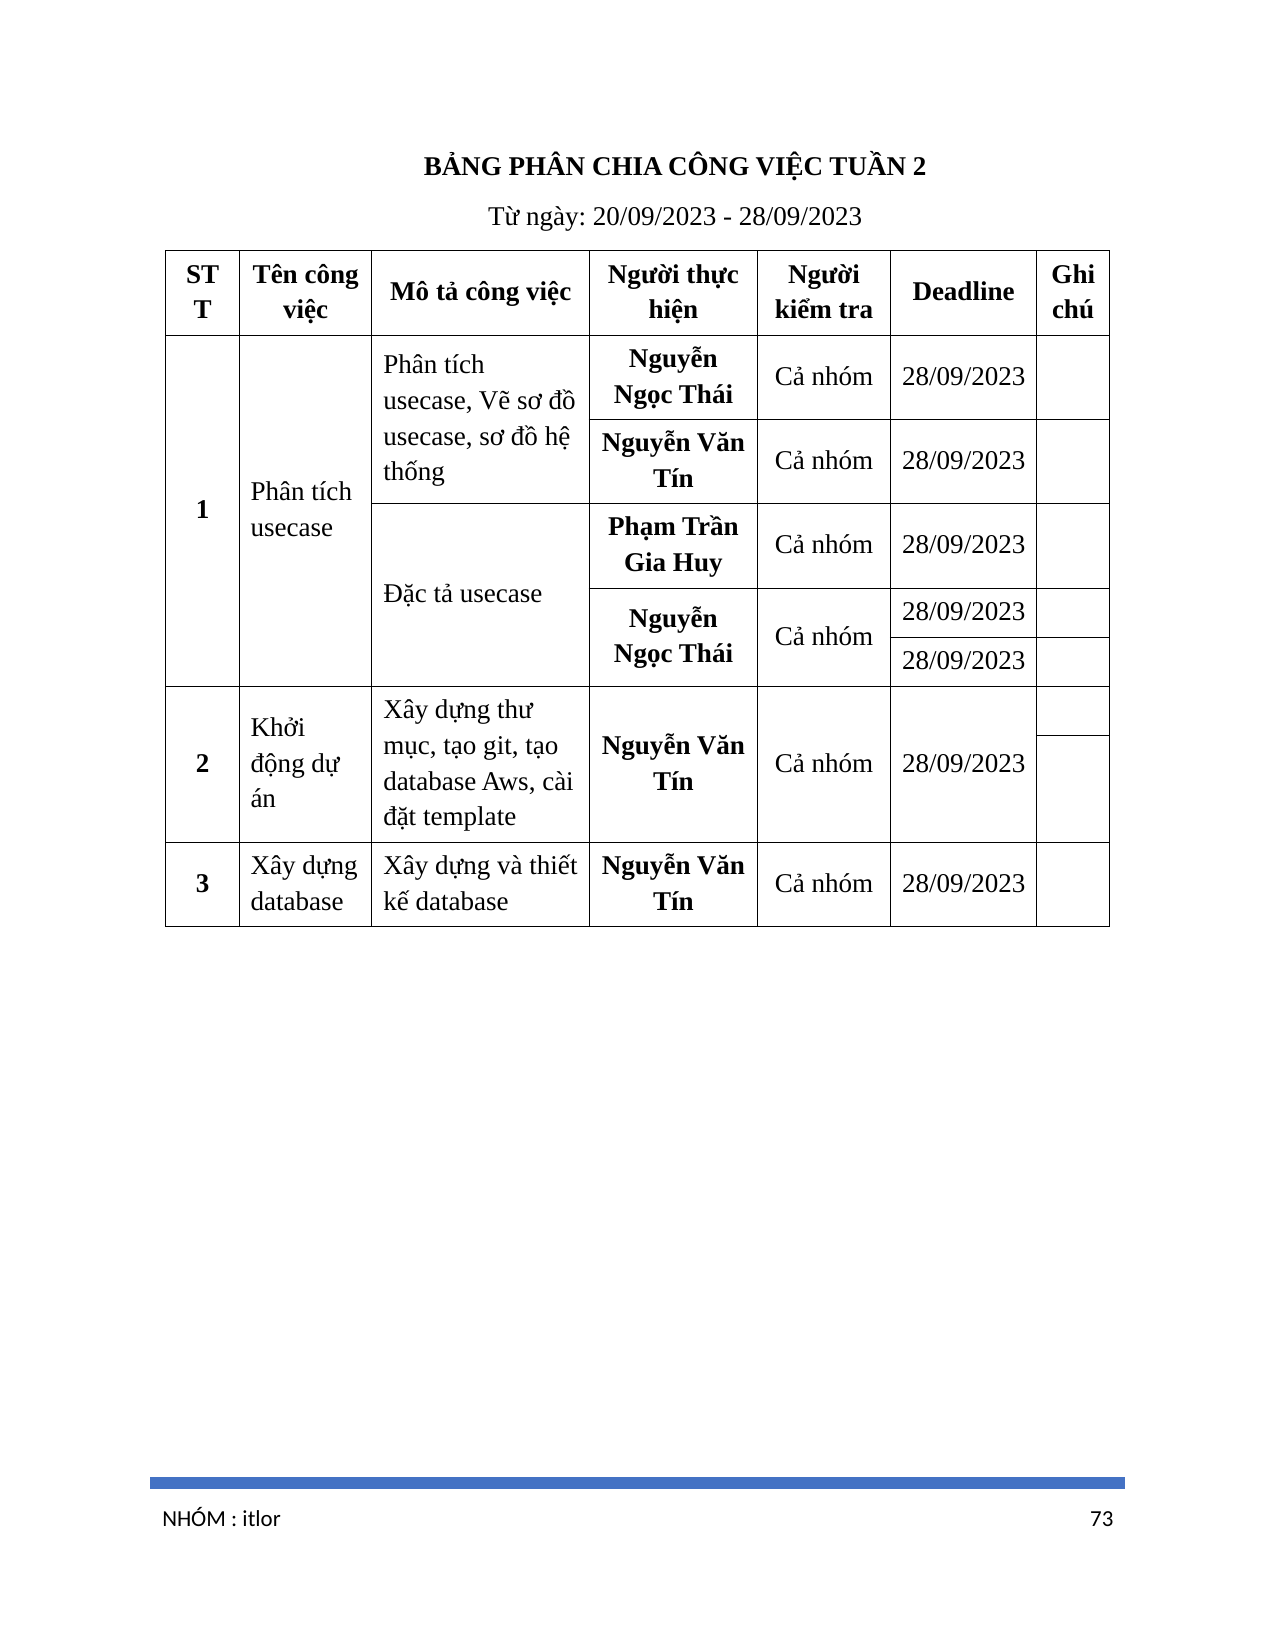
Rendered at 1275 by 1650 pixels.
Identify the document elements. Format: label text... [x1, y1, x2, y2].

table_header Deadline [891, 251, 1036, 335]
table_cell Xây dựng thư mục, tạo git, tạo database Aws, cài đặt template [372, 687, 589, 842]
table_cell Phân tích usecase, Vẽ sơ đồ usecase, sơ đồ hệ thống [372, 336, 589, 503]
table_cell Cả nhóm [758, 687, 890, 842]
table_cell Cả nhóm [758, 420, 890, 503]
table_cell Cả nhóm [758, 336, 890, 419]
table_cell [1037, 504, 1109, 587]
text BẢNG PHÂN CHIA CÔNG VIỆC TUẦN 2 [225, 150, 1125, 181]
table_cell Nguyễn Ngọc Thái [590, 336, 757, 419]
table_header STT [166, 251, 239, 335]
table_cell 28/09/2023 [891, 420, 1036, 503]
table_cell Cả nhóm [758, 504, 890, 587]
table_cell 28/09/2023 [891, 504, 1036, 587]
table_cell Phạm Trần Gia Huy [590, 504, 757, 587]
table_cell [1037, 638, 1109, 686]
table_cell Cả nhóm [758, 843, 890, 926]
table_cell 28/09/2023 [891, 589, 1036, 637]
table_header Mô tả công việc [372, 251, 589, 335]
table_cell [1037, 336, 1109, 419]
table_cell [1037, 736, 1109, 842]
table_header Ghi chú [1037, 251, 1109, 335]
table_cell 2 [166, 687, 239, 842]
table_cell [1037, 589, 1109, 637]
table_cell Nguyễn Văn Tín [590, 843, 757, 926]
table_cell 28/09/2023 [891, 843, 1036, 926]
table_header Người thực hiện [590, 251, 757, 335]
table_cell [1037, 843, 1109, 926]
table_cell 28/09/2023 [891, 336, 1036, 419]
table_cell 28/09/2023 [891, 687, 1036, 842]
table_cell Cả nhóm [758, 589, 890, 686]
table_cell [1037, 687, 1109, 735]
table_cell Nguyễn Văn Tín [590, 420, 757, 503]
text Từ ngày: 20/09/2023 - 28/09/2023 [225, 200, 1125, 231]
table_cell [1037, 420, 1109, 503]
table_cell Xây dựng database [240, 843, 371, 926]
table_cell Khởi động dự án [240, 687, 371, 842]
table_cell Xây dựng và thiết kế database [372, 843, 589, 926]
table_header Tên công việc [240, 251, 371, 335]
table_header Người kiểm tra [758, 251, 890, 335]
table_cell Nguyễn Ngọc Thái [590, 589, 757, 686]
table_cell 3 [166, 843, 239, 926]
table_cell 28/09/2023 [891, 638, 1036, 686]
table_cell Phân tích usecase [240, 336, 371, 686]
table_cell 1 [166, 336, 239, 686]
table_cell Nguyễn Văn Tín [590, 687, 757, 842]
table_cell Đặc tả usecase [372, 504, 589, 686]
